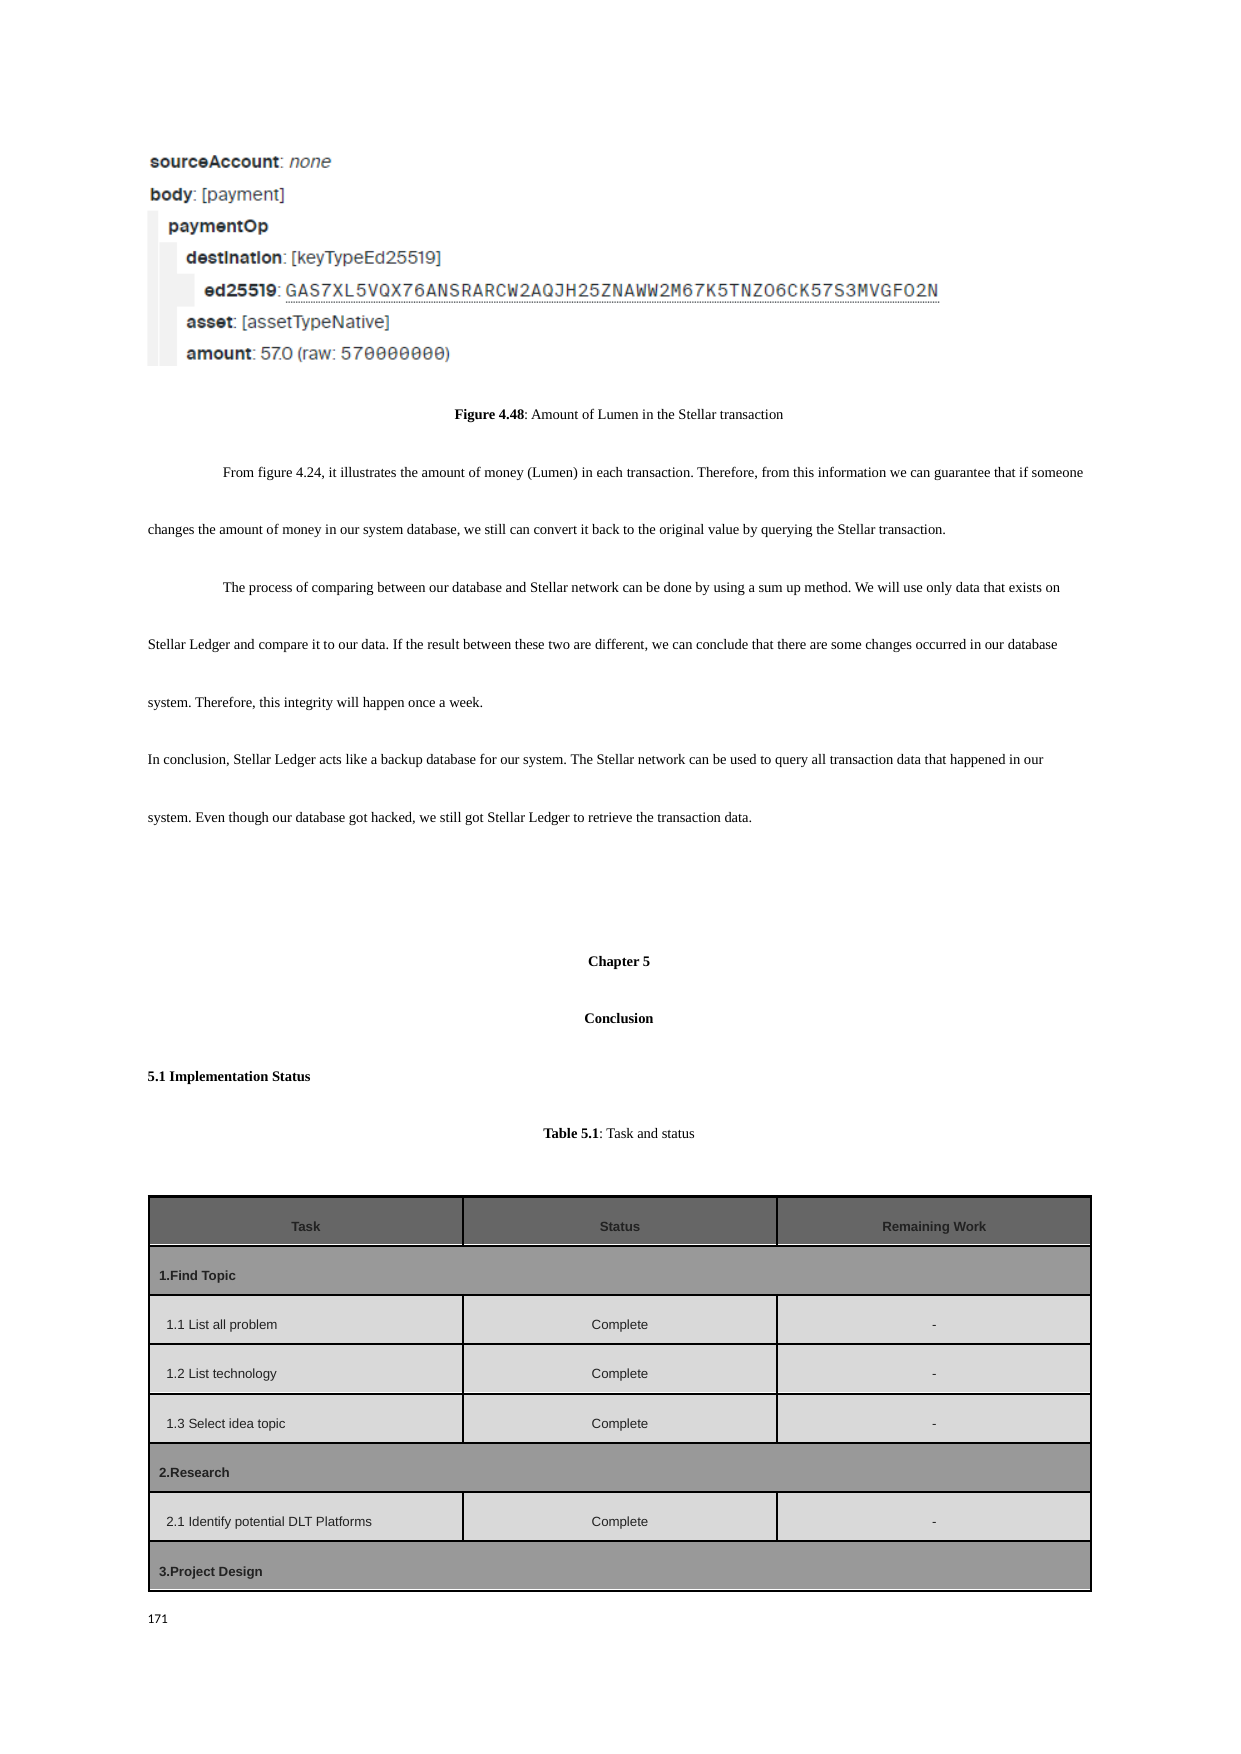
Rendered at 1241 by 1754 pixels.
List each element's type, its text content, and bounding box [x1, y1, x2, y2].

table_cell - [778, 1345, 1090, 1392]
picture [147, 150, 1091, 366]
text Conclusion [147, 998, 1090, 1027]
table_header Task [150, 1198, 462, 1244]
table_header Remaining Work [778, 1198, 1090, 1244]
table_cell - [778, 1296, 1090, 1343]
table_header Status [464, 1198, 776, 1244]
table_cell Complete [464, 1345, 776, 1392]
text From figure 4.24, it illustrates the amount of money (Lumen) in each transaction. Therefore, from this information we can guarantee that if someone changes the amount of money in our system database, we still can convert it back to the original value by querying the Stellar transaction. [147, 452, 1090, 538]
table_cell 1.1 List all problem [150, 1296, 462, 1343]
table_cell - [778, 1395, 1090, 1442]
table_cell Complete [464, 1395, 776, 1442]
table_cell - [778, 1493, 1090, 1540]
text Figure 4.48: Amount of Lumen in the Stellar transaction [147, 394, 1090, 423]
table_cell 2.Research [150, 1444, 1090, 1491]
table_cell 1.Find Topic [150, 1247, 1090, 1294]
table_cell 3.Project Design [150, 1542, 1090, 1589]
text Chapter 5 [147, 940, 1090, 969]
table_cell Complete [464, 1296, 776, 1343]
text In conclusion, Stellar Ledger acts like a backup database for our system. The Stellar network can be used to query all transaction data that happened in our system. Even though our database got hacked, we still got Stellar Ledger to retrieve the transaction data. [147, 739, 1090, 825]
text 5.1 Implementation Status [147, 1055, 1090, 1084]
table_cell Complete [464, 1493, 776, 1540]
text The process of comparing between our database and Stellar network can be done by using a sum up method. We will use only data that exists on Stellar Ledger and compare it to our data. If the result between these two are different, we can conclude that there are some changes occurred in our database system. Therefore, this integrity will happen once a week. [148, 567, 1090, 710]
table_cell 1.2 List technology [150, 1345, 462, 1392]
table_cell 2.1 Identify potential DLT Platforms [150, 1493, 462, 1540]
text Table 5.1: Task and status [147, 1113, 1090, 1142]
table_cell 1.3 Select idea topic [150, 1395, 462, 1442]
